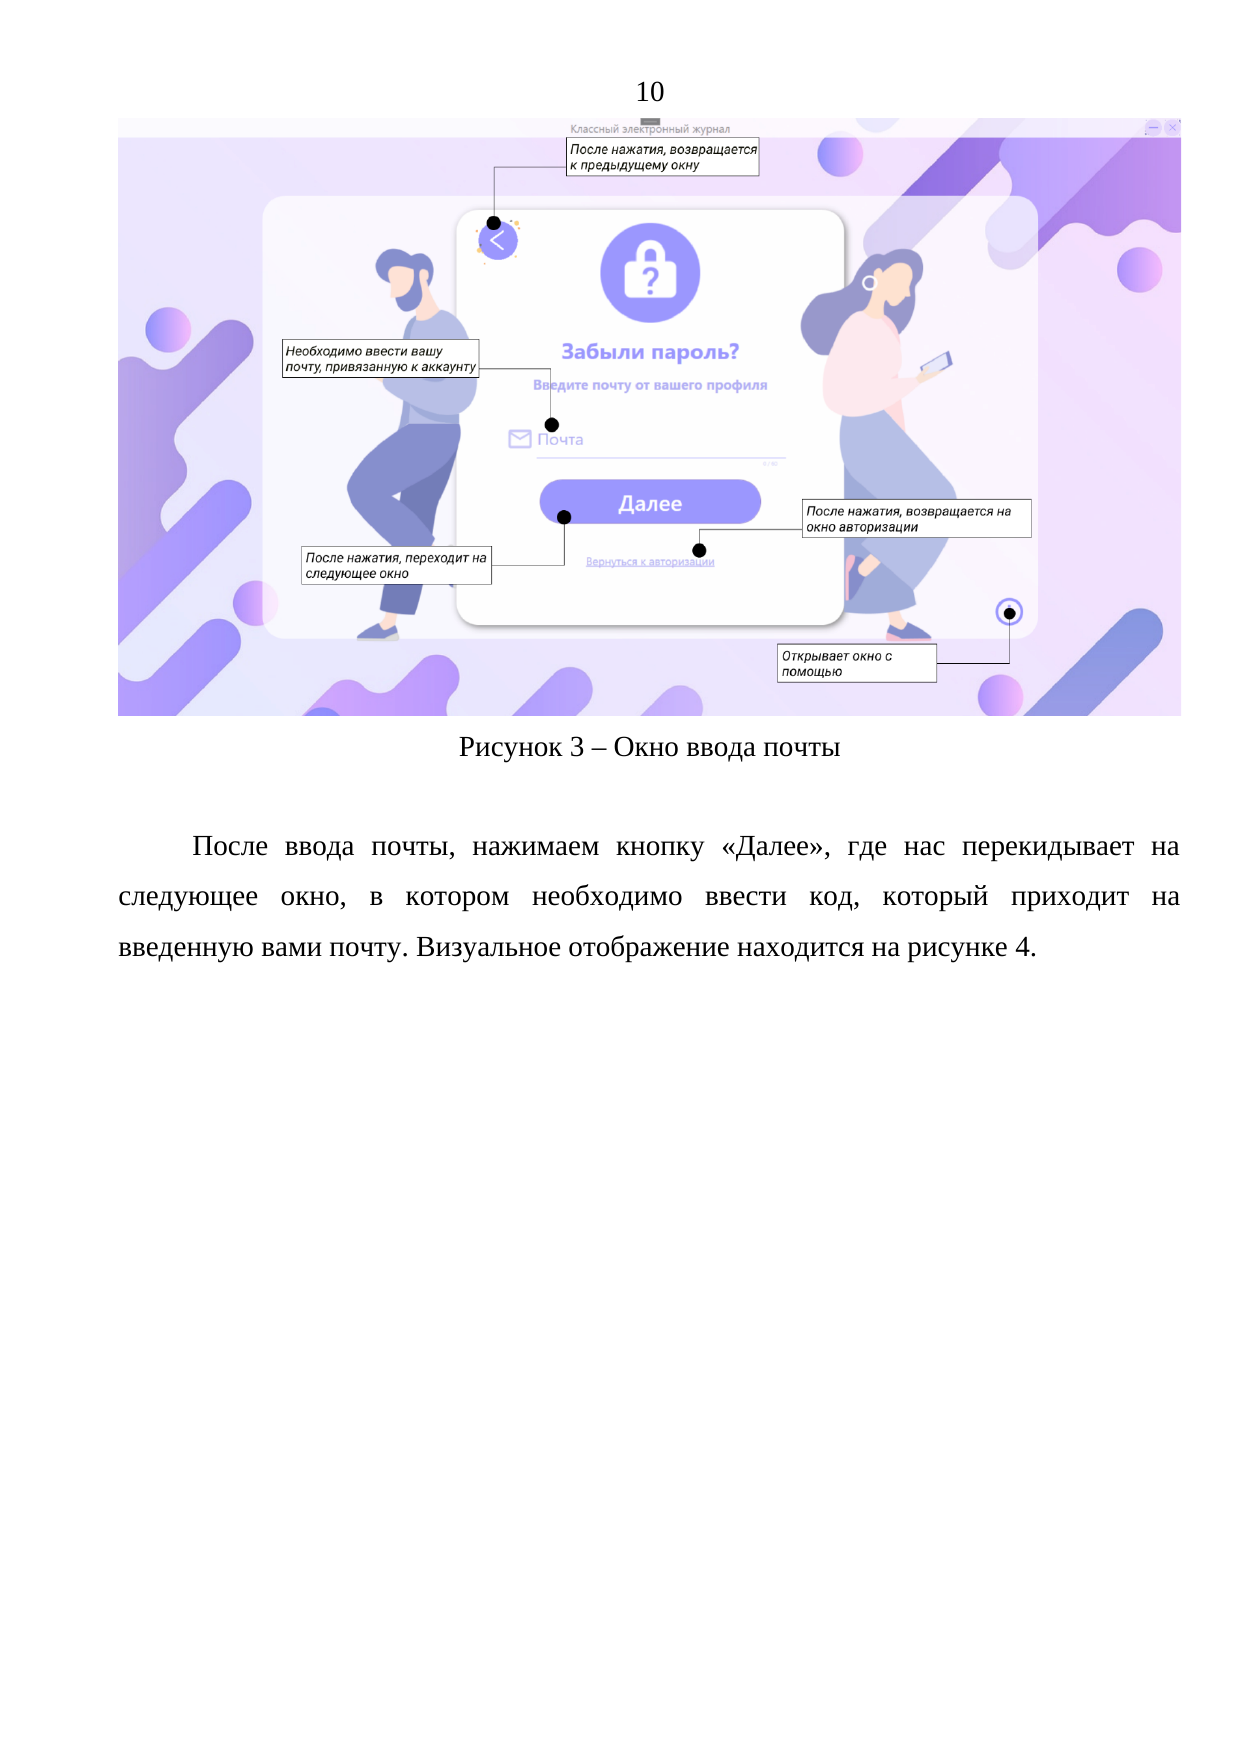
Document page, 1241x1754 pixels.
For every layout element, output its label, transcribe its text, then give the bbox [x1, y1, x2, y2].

text Рисунок 3 – Окно ввода почты [118, 729, 1181, 763]
picture [118, 118, 1182, 716]
text После ввода почты, нажимаем кнопку «Далее», где нас перекидывает на следующее окно, в котором необходимо ввести код, который приходит на введенную вами почту. Визуальное отображение находится на рисунке 4. [118, 828, 1181, 962]
